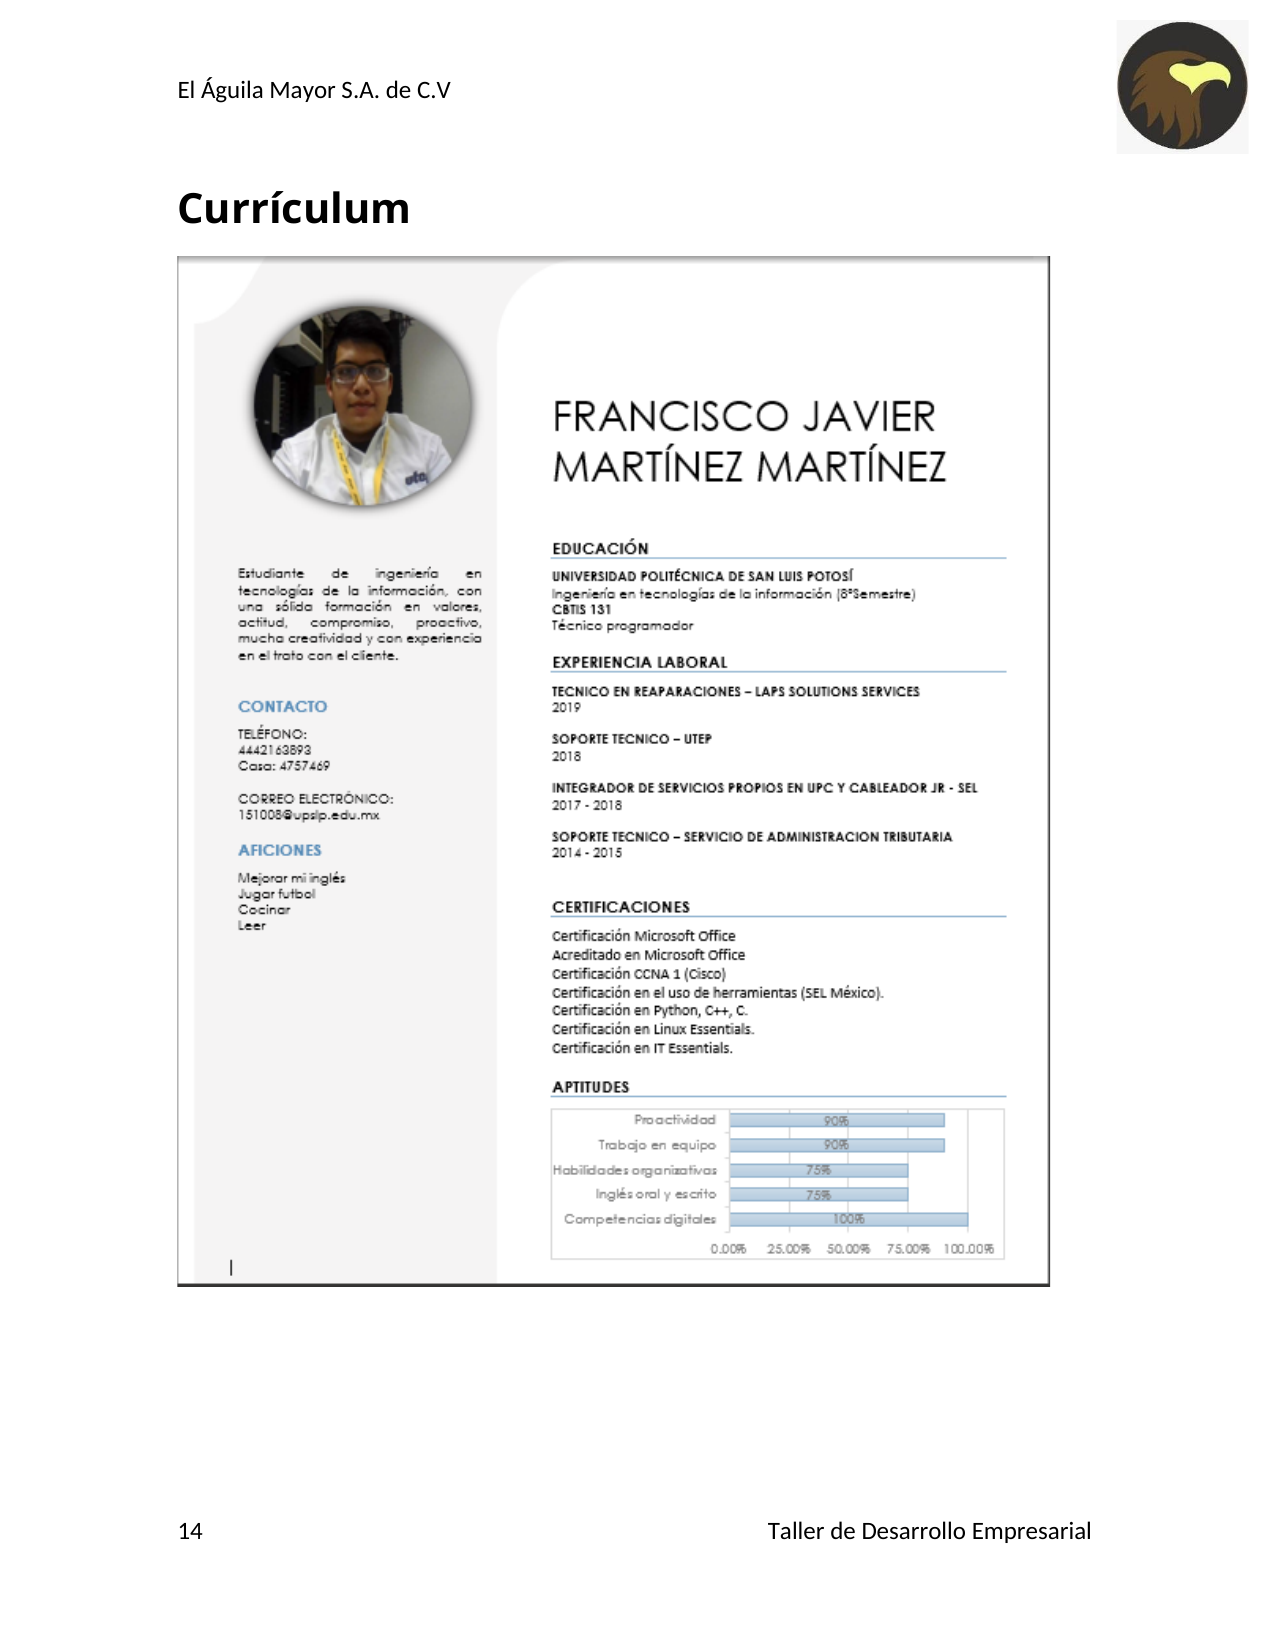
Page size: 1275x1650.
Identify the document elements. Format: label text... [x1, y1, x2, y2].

picture [177, 256, 1051, 1287]
picture [1116, 20, 1249, 154]
subtitle Currículum [177, 179, 1098, 236]
